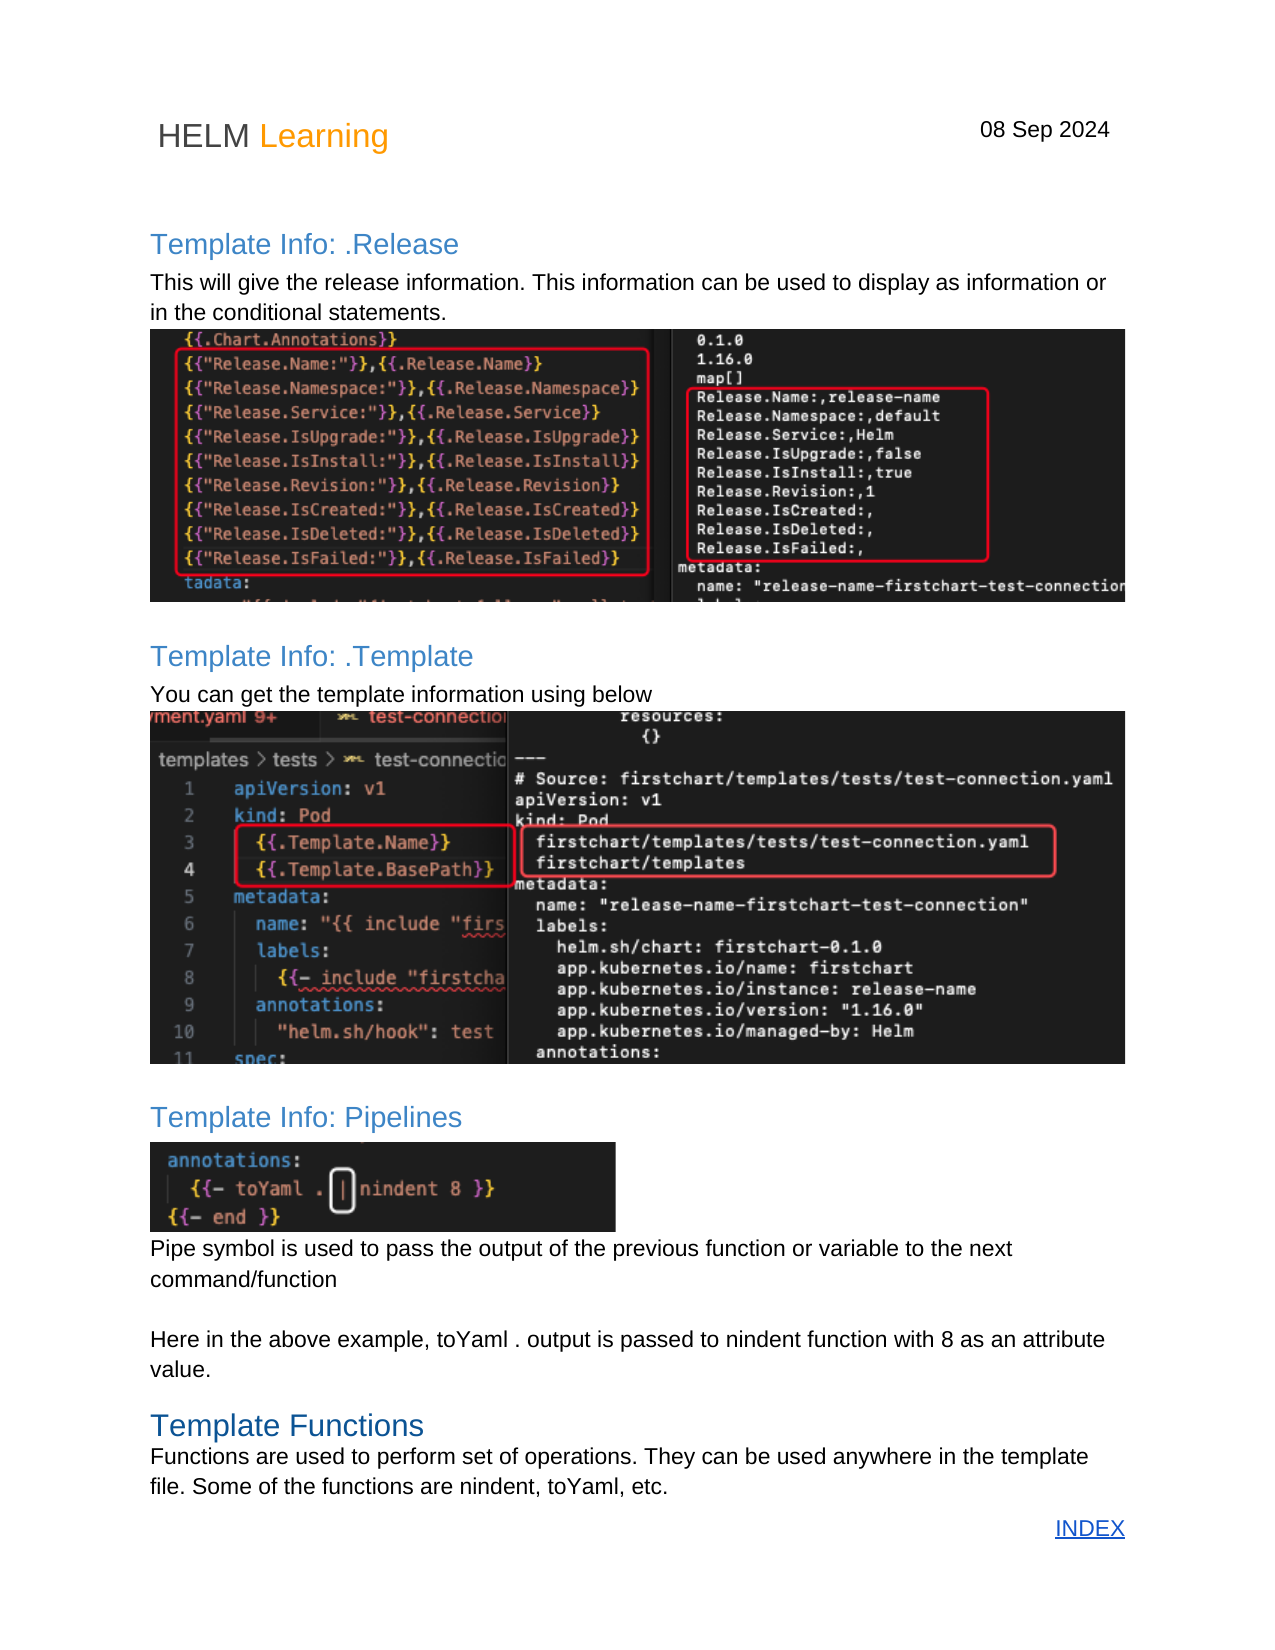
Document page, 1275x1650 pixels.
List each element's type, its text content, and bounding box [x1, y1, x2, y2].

text Functions are used to perform set of operations. They can be used anywhere in the template file. Some of the functions are nindent, toYaml, etc. [150, 1443, 1125, 1500]
subtitle Template Info: .Template [150, 639, 1125, 673]
subtitle Template Info: Pipelines [150, 1101, 1125, 1134]
picture [150, 329, 1125, 602]
picture [150, 711, 1125, 1064]
subtitle Template Functions [150, 1407, 1125, 1443]
picture [150, 1142, 616, 1232]
text You can get the template information using below [150, 681, 1125, 707]
text Here in the above example, toYaml . output is passed to nindent function with 8 as an attribute value. [150, 1326, 1125, 1382]
subtitle Template Info: .Release [150, 227, 1125, 260]
text Pipe symbol is used to pass the output of the previous function or variable to the next command/function [150, 1235, 1125, 1292]
text This will give the release information. This information can be used to display as information or in the conditional statements. [150, 269, 1125, 329]
